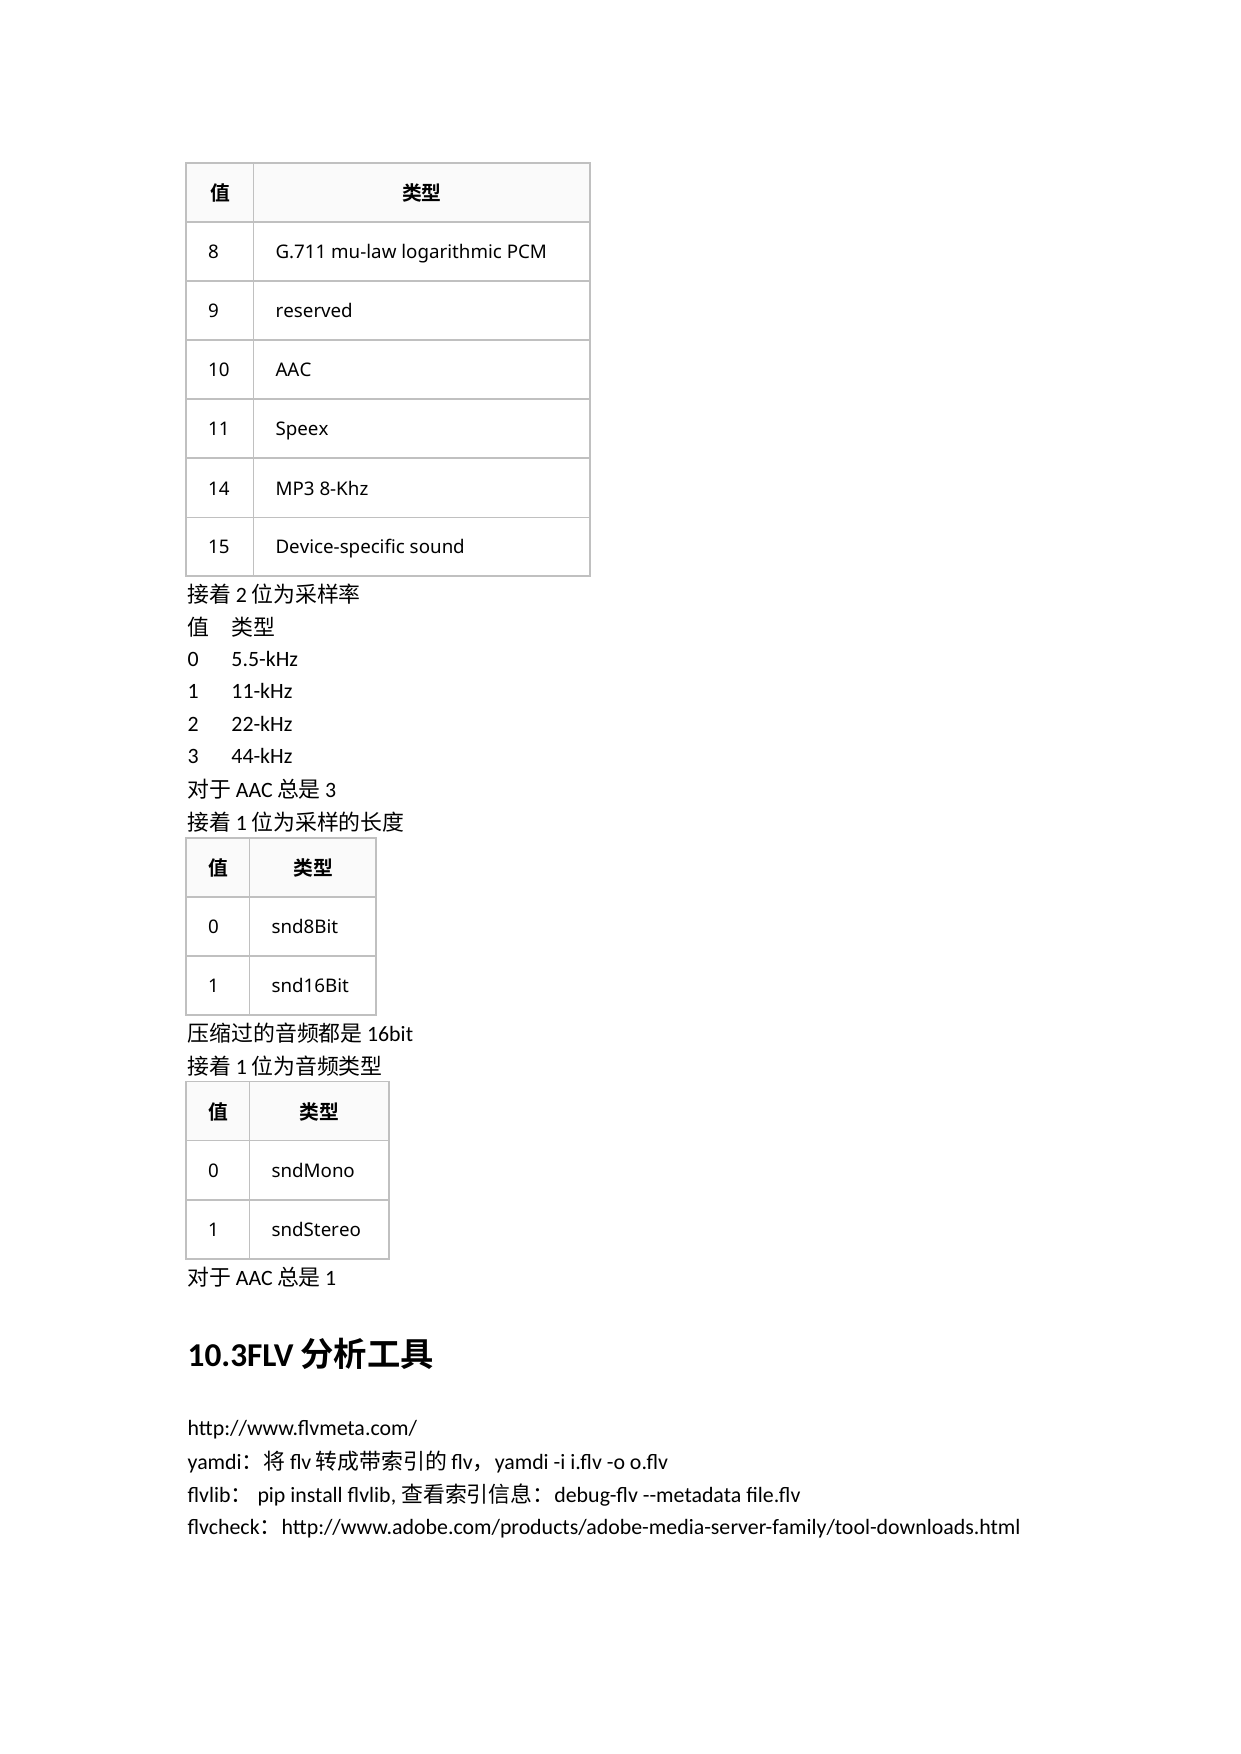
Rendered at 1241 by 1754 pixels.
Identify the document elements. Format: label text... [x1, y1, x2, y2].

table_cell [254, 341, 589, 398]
subtitle 10.3FLV分析工具 [187, 1319, 1053, 1384]
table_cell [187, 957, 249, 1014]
list 接着1位为采样的长度 [187, 804, 1053, 837]
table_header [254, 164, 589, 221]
list 对于AAC总是3 [187, 772, 1053, 804]
list 压缩过的音频都是16bit [187, 1016, 1053, 1048]
list flvlib： pip install flvlib, 查看索引信息：debug-flv --metadata file.flv [187, 1476, 1053, 1509]
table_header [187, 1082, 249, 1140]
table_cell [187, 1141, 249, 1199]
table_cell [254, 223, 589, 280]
list 接着2位为采样率 [187, 577, 1053, 609]
list 3 44-kHz [187, 739, 1053, 772]
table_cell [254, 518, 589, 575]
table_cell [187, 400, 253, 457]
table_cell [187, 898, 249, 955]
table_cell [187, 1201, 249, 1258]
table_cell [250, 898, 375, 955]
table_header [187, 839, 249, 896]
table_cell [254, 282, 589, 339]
list yamdi：将flv转成带索引的flv，yamdi -i i.flv -o o.flv [187, 1444, 1053, 1476]
list http://www.flvmeta.com/ [187, 1411, 1053, 1444]
list flvcheck：http://www.adobe.com/products/adobe-media-server-family/tool-downloads.html [187, 1509, 1053, 1541]
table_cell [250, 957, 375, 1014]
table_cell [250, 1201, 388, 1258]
list 对于AAC总是1 [187, 1259, 1053, 1292]
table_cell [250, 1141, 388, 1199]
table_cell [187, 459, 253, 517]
list 值 类型 [187, 609, 1053, 642]
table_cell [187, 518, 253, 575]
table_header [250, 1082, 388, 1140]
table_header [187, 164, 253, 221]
list 2 22-kHz [187, 707, 1053, 739]
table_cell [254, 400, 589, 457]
list 1 11-kHz [187, 674, 1053, 707]
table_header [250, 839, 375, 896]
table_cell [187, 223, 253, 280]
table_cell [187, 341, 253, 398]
list 0 5.5-kHz [187, 642, 1053, 674]
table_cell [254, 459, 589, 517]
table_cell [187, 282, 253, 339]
list 接着1位为音频类型 [187, 1048, 1053, 1081]
